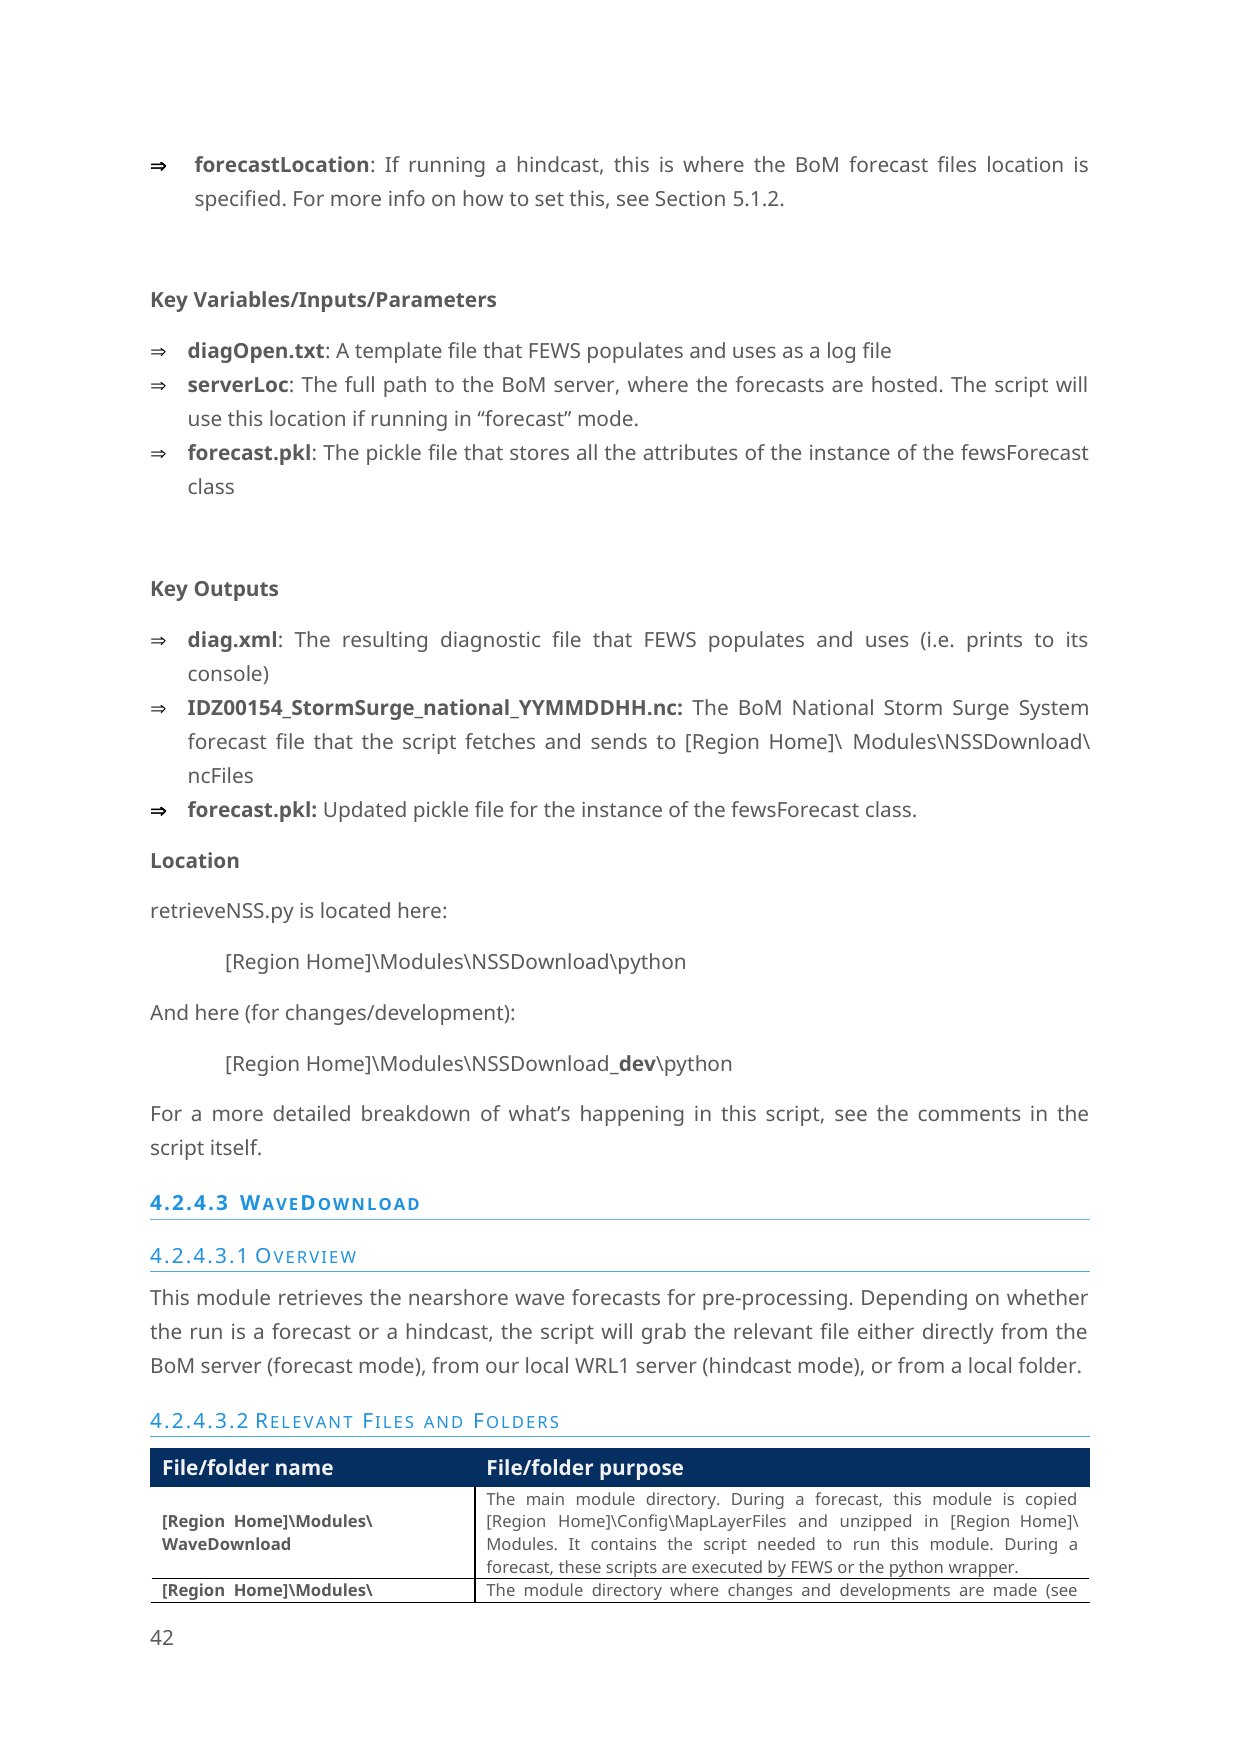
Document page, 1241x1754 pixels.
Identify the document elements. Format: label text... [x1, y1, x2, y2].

text And here (for changes/development): [150, 998, 1090, 1026]
list diag.xml: The resulting diagnostic file that FEWS populates and uses (i.e. prints to its console) [150, 625, 1090, 687]
table_header File/folder name [151, 1449, 475, 1486]
table_cell [RegionHome]\Modules\WaveDownload [151, 1487, 474, 1578]
text [Region Home]\Modules\NSSDownload\python [225, 947, 1090, 976]
text Location [150, 846, 1090, 874]
text retrieveNSS.py is located here: [150, 896, 1090, 925]
text Key Variables/Inputs/Parameters [150, 286, 1090, 314]
list forecastLocation: If running a hindcast, this is where the BoM forecast files location is specified. For more info on how to set this, see Section 5.1.2. [150, 150, 1090, 212]
subtitle Relevant Files and Folders [150, 1406, 1090, 1436]
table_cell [151, 1579, 474, 1602]
text Key Outputs [150, 574, 1090, 602]
table_header File/folder purpose [475, 1449, 1089, 1486]
table_cell The main module directory. During a forecast, this module is copied [Region Home]\Config\MapLayerFiles and unzipped in [RegionHome]\Modules. It contains the script needed to run this module. During a forecast, these scripts are executed by FEWS or the python wrapper. [476, 1487, 1090, 1578]
list diagOpen.txt: A template file that FEWS populates and uses as a log file [150, 336, 1090, 365]
text [Region Home]\Modules\NSSDownload_dev\python [225, 1049, 1090, 1077]
list serverLoc: The full path to the BoM server, where the forecasts are hosted. The script will use this location if running in “forecast” mode. [150, 370, 1090, 433]
list forecast.pkl: The pickle file that stores all the attributes of the instance of the fewsForecast class [150, 438, 1090, 501]
text This module retrieves the nearshore wave forecasts for pre-processing. Depending on whether the run is a forecast or a hindcast, the script will grab the relevant file either directly from the BoM server (forecast mode), from our local WRL1 server (hindcast mode), or from a local folder. [150, 1283, 1090, 1379]
text For a more detailed breakdown of what’s happening in this script, see the comments in the script itself. [150, 1099, 1090, 1162]
list IDZ00154_StormSurge_national_YYMMDDHH.nc: The BoM National Storm Surge System forecast file that the script fetches and sends to [Region Home]\ Modules\NSSDownload\ncFiles [150, 693, 1090, 789]
subtitle WaveDownload [150, 1188, 1090, 1219]
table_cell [476, 1578, 1090, 1602]
subtitle Overview [150, 1241, 1090, 1271]
list forecast.pkl: Updated pickle file for the instance of the fewsForecast class. [150, 795, 1090, 823]
